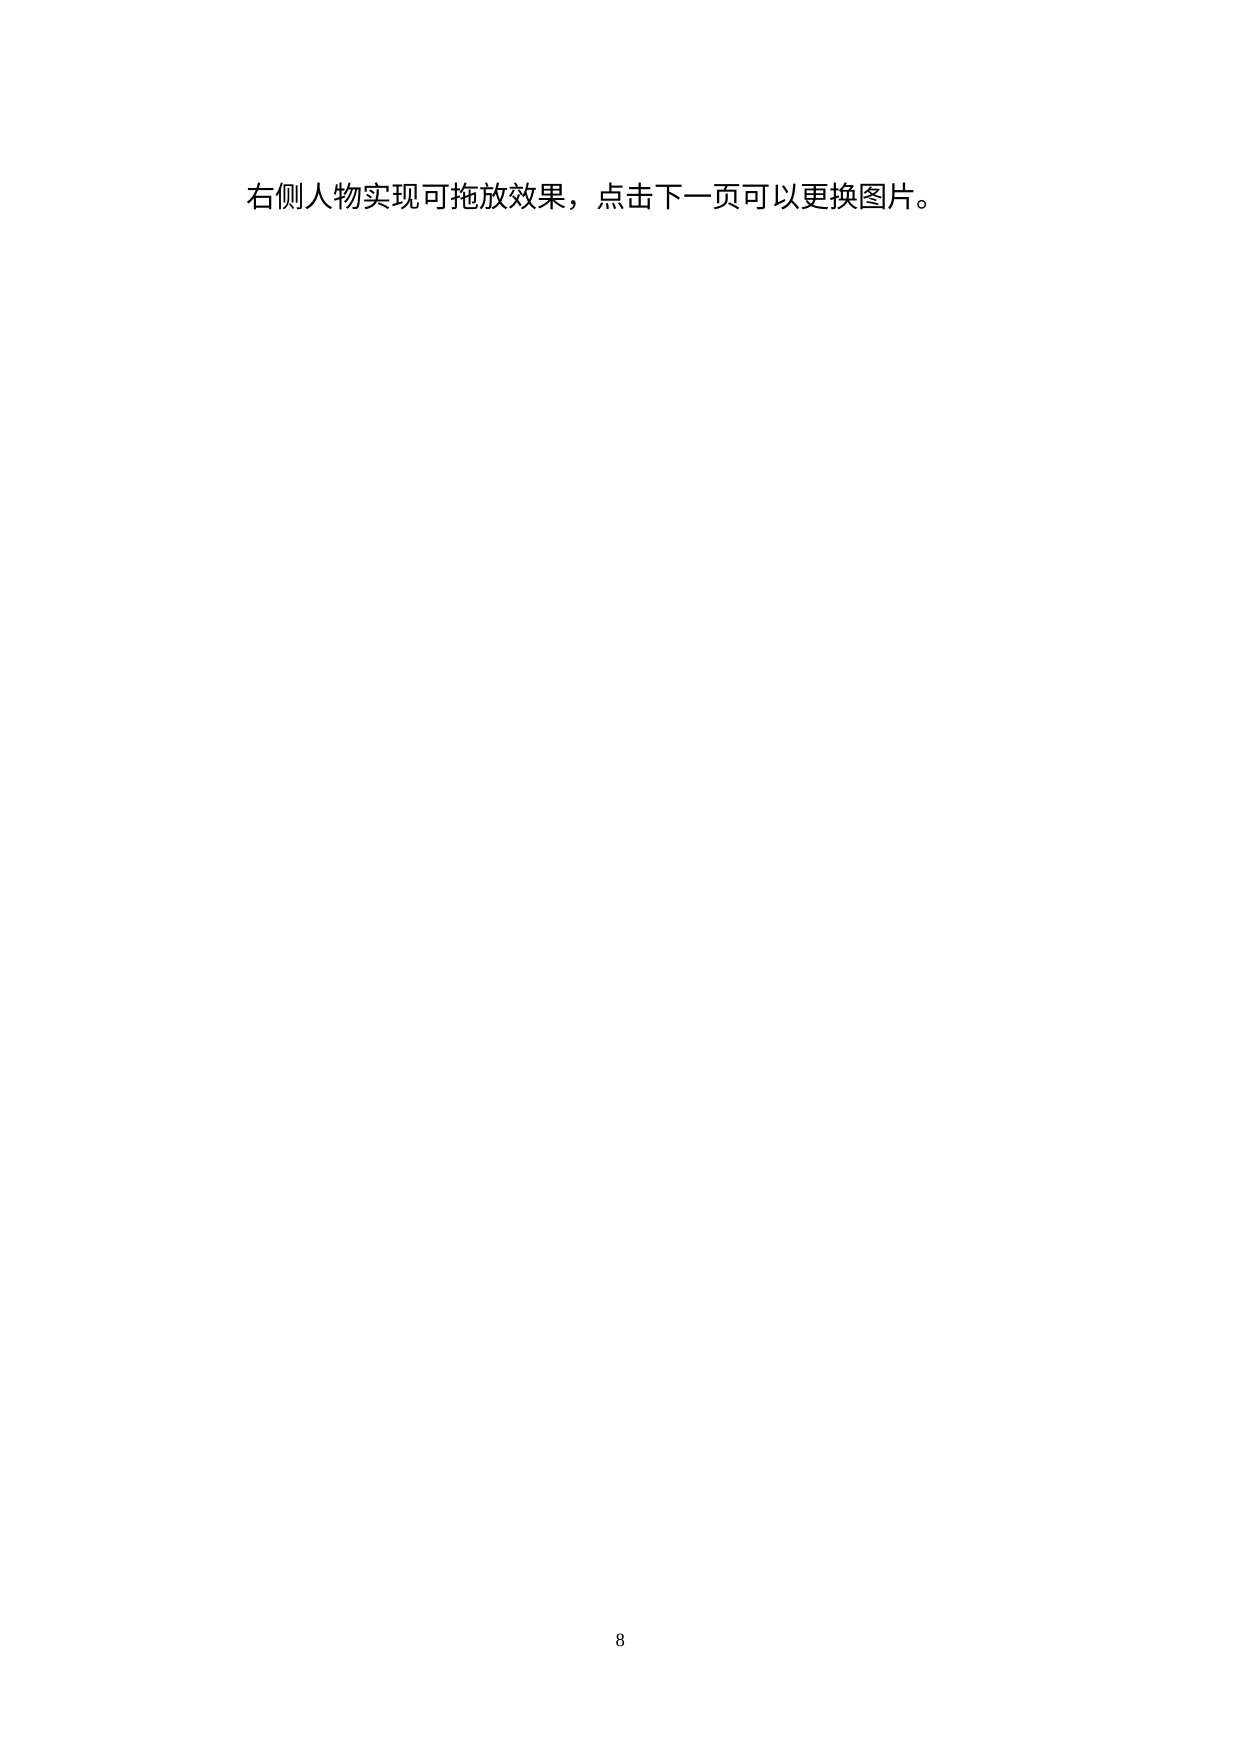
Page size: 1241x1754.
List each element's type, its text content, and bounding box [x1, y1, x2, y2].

text 右侧人物实现可拖放效果，点击下一页可以更换图片。 [187, 162, 1053, 227]
